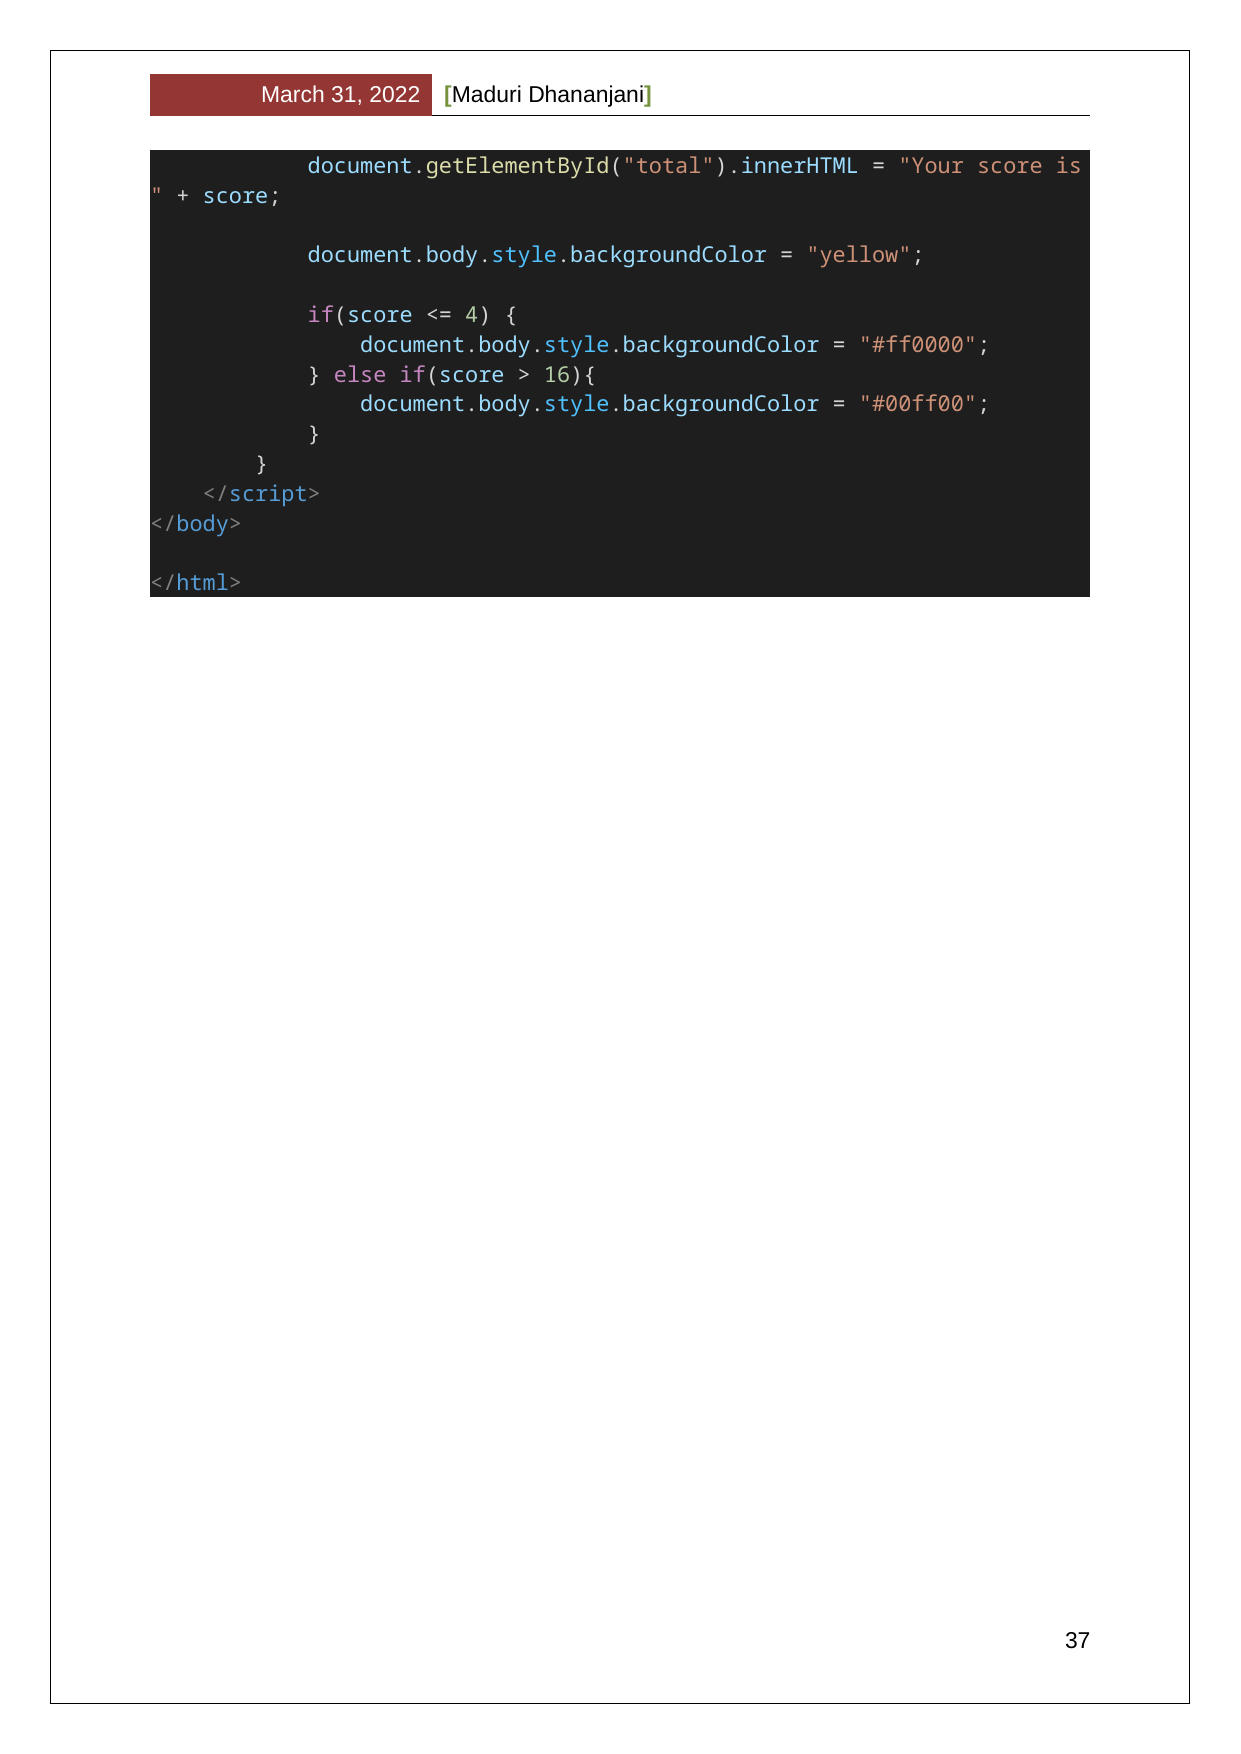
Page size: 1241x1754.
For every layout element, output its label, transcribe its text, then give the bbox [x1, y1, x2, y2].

text </body> [150, 507, 1090, 537]
text } [150, 448, 1090, 478]
text document.body.style.backgroundColor = "#ff0000"; [150, 329, 1090, 358]
text </html> [150, 567, 1090, 597]
text } else if(score > 16){ [150, 358, 1090, 388]
text </script> [150, 478, 1090, 507]
text if(score <= 4) { [150, 299, 1090, 329]
text document.body.style.backgroundColor = "yellow"; [150, 239, 1090, 269]
text document.body.style.backgroundColor = "#00ff00"; [150, 388, 1090, 418]
text document.getElementById("total").innerHTML = "Your score is " + score; [150, 150, 1090, 209]
text } [150, 418, 1090, 448]
